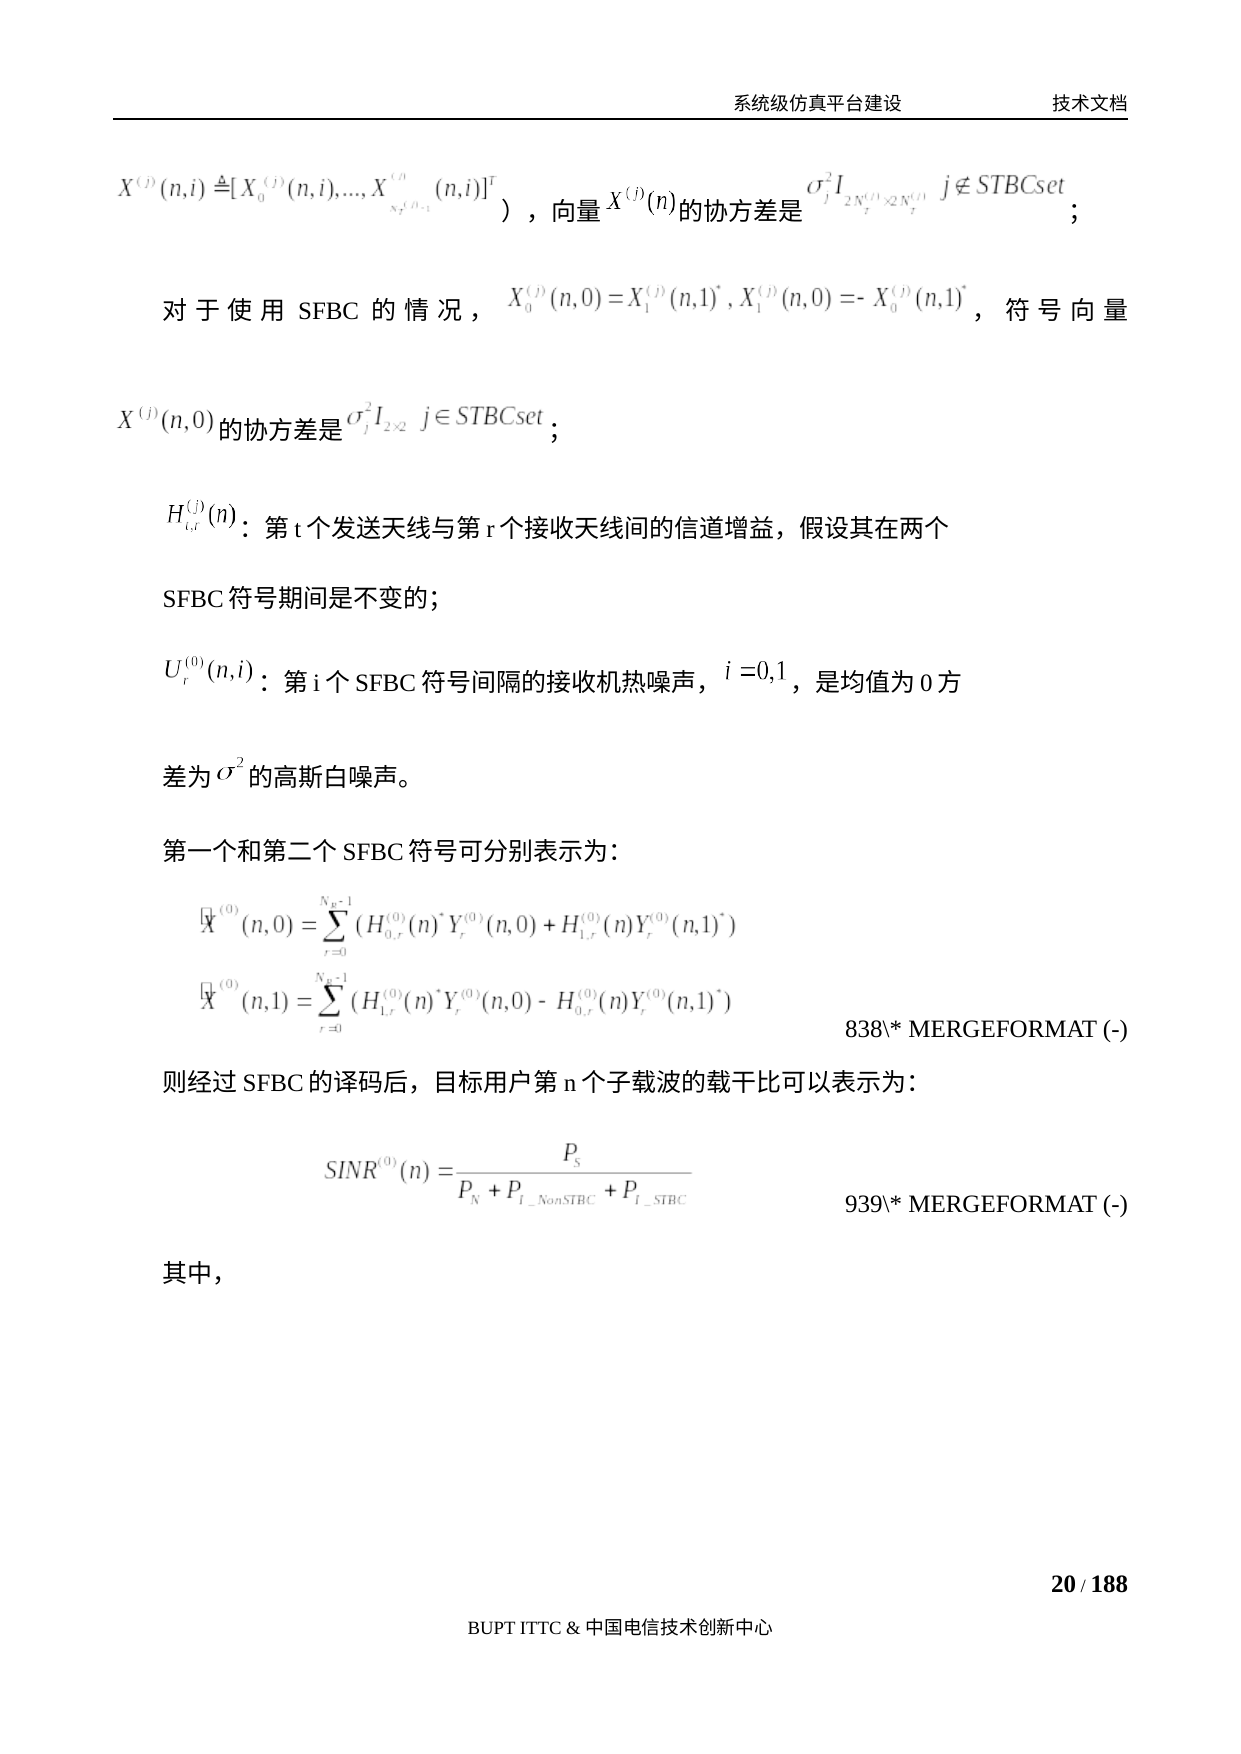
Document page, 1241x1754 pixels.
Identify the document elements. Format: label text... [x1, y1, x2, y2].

text 对于使用SFBC的情况，，符号向量的协方差是； [112, 263, 1128, 461]
text SFBC符号期间是不变的； [112, 577, 1128, 616]
text 其中， [112, 1252, 1128, 1291]
text ：第i个SFBC符号间隔的接收机热噪声，，是均值为0方 [112, 634, 1128, 714]
text 第一个和第二个SFBC符号可分别表示为： [112, 829, 1128, 869]
text 差为的高斯白噪声。 [112, 732, 1128, 811]
text 则经过SFBC的译码后，目标用户第n个子载波的载干比可以表示为： [112, 1061, 1128, 1100]
text ：第t个发送天线与第r个接收天线间的信道增益，假设其在两个 [112, 479, 1128, 559]
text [112, 165, 1128, 244]
